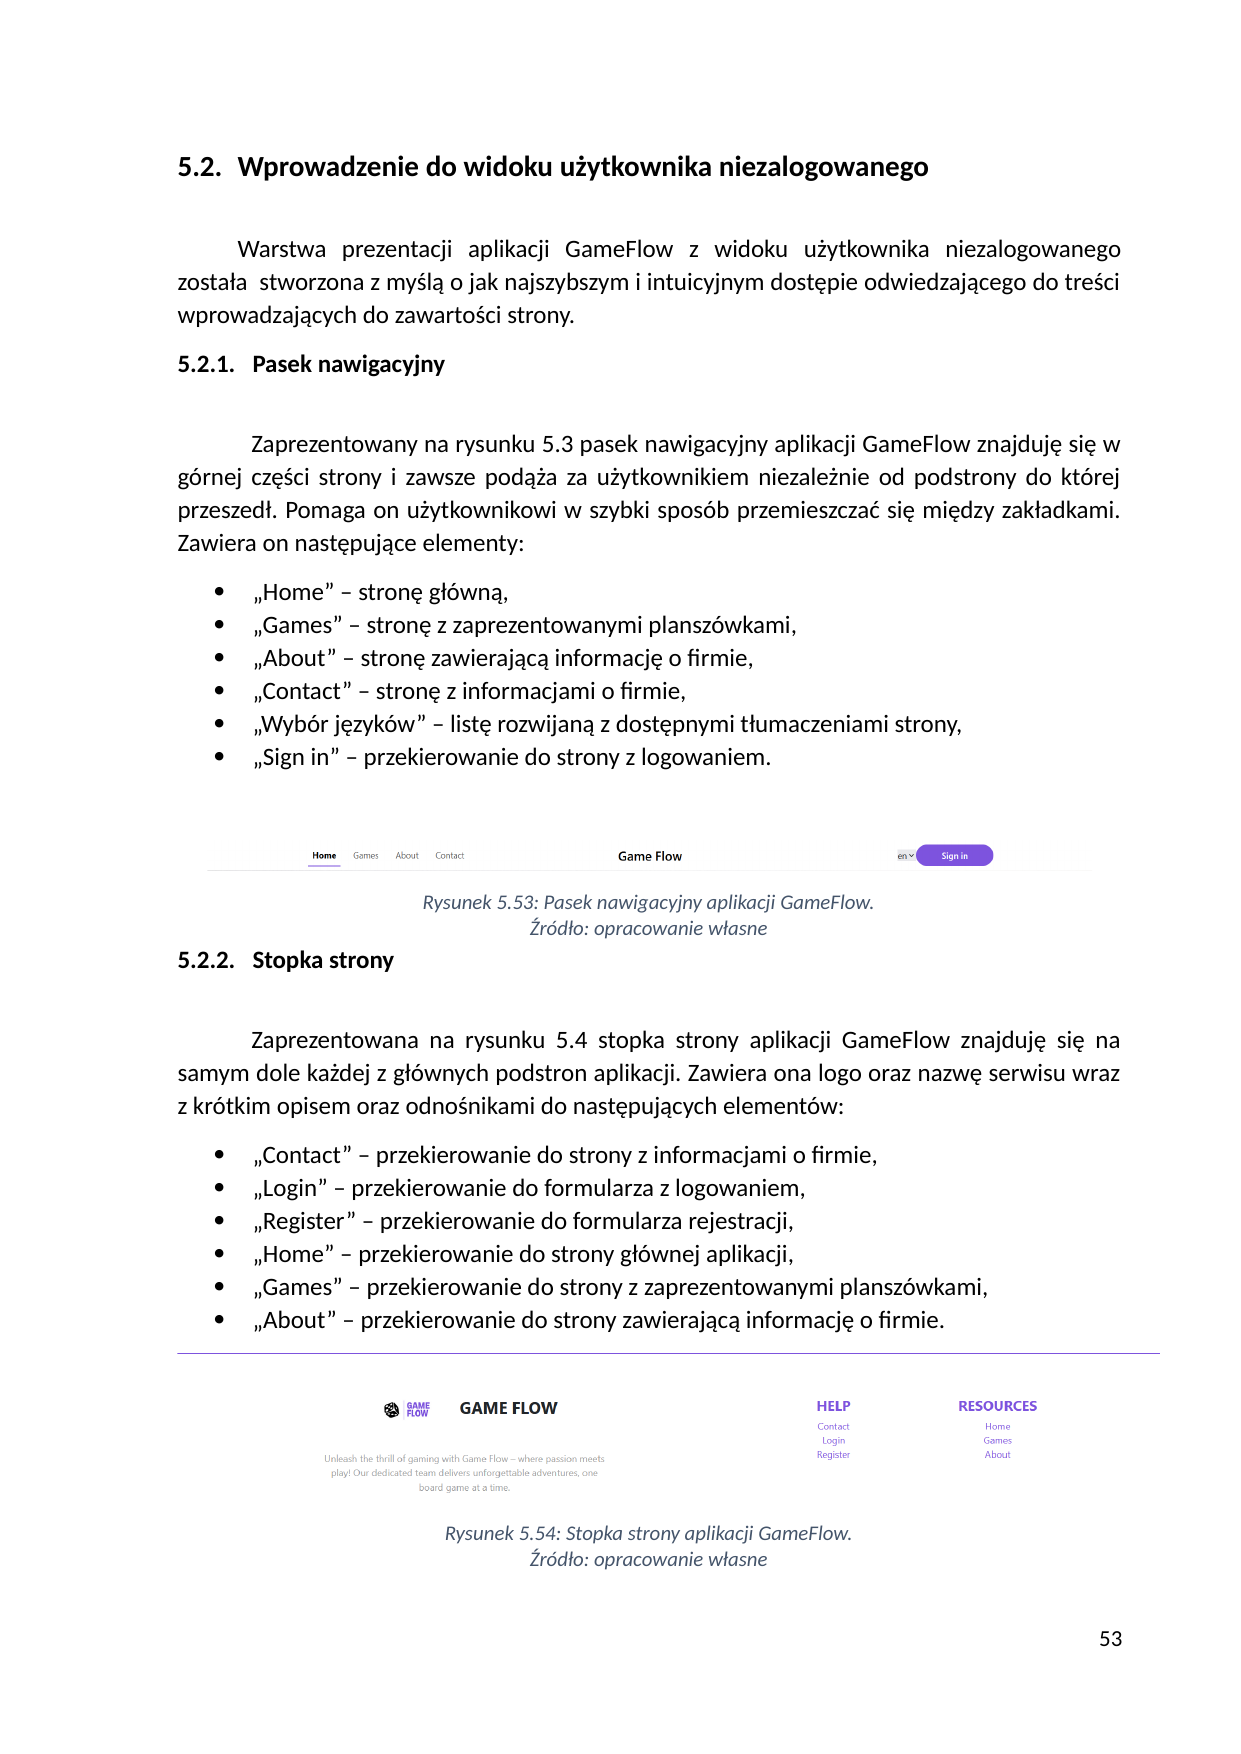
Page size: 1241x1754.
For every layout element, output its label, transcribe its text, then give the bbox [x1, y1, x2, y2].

list „Games” – stronę z zaprezentowanymi planszówkami, [215, 609, 1122, 640]
list „Sign in” – przekierowanie do strony z logowaniem. [215, 741, 1122, 772]
text Źródło: opracowanie własne [177, 915, 1122, 940]
subtitle Wprowadzenie do widoku użytkownika niezalogowanego [177, 148, 1122, 183]
list „Register” – przekierowanie do formularza rejestracji, [215, 1206, 1122, 1236]
list „About” – stronę zawierającą informację o firmie, [215, 642, 1122, 673]
list „Games” – przekierowanie do strony z zaprezentowanymi planszówkami, [215, 1271, 1122, 1302]
text Zaprezentowany na rysunku 5.3 pasek nawigacyjny aplikacji GameFlow znajduję się w górnej części strony i zawsze podąża za użytkownikiem niezależnie od podstrony do której przeszedł. Pomaga on użytkownikowi w szybki sposób przemieszczać się między zakładkami. Zawiera on następujące elementy: [177, 428, 1122, 557]
list „Contact” – stronę z informacjami o firmie, [215, 675, 1122, 706]
list „Home” – przekierowanie do strony głównej aplikacji, [215, 1238, 1122, 1269]
text Zaprezentowana na rysunku 5.4 stopka strony aplikacji GameFlow znajduję się na samym dole każdej z głównych podstron aplikacji. Zawiera ona logo oraz nazwę serwisu wraz z krótkim opisem oraz odnośnikami do następujących elementów: [177, 1024, 1122, 1121]
list „Wybór języków” – listę rozwijaną z dostępnymi tłumaczeniami strony, [215, 708, 1122, 739]
list „Login” – przekierowanie do formularza z logowaniem, [215, 1173, 1122, 1203]
picture [177, 1353, 1160, 1502]
list „Home” – stronę główną, [215, 577, 1122, 607]
subtitle Stopka strony [177, 944, 1122, 975]
text Źródło: opracowanie własne [177, 1546, 1122, 1571]
list „Contact” – przekierowanie do strony z informacjami o firmie, [215, 1140, 1122, 1170]
subtitle Pasek nawigacyjny [177, 348, 1122, 379]
picture [207, 840, 1093, 871]
text Warstwa prezentacji aplikacji GameFlow z widoku użytkownika niezalogowanego została stworzona z myślą o jak najszybszym i intuicyjnym dostępie odwiedzającego do treści wprowadzających do zawartości strony. [177, 233, 1122, 329]
list „About” – przekierowanie do strony zawierającą informację o firmie. [215, 1304, 1122, 1335]
